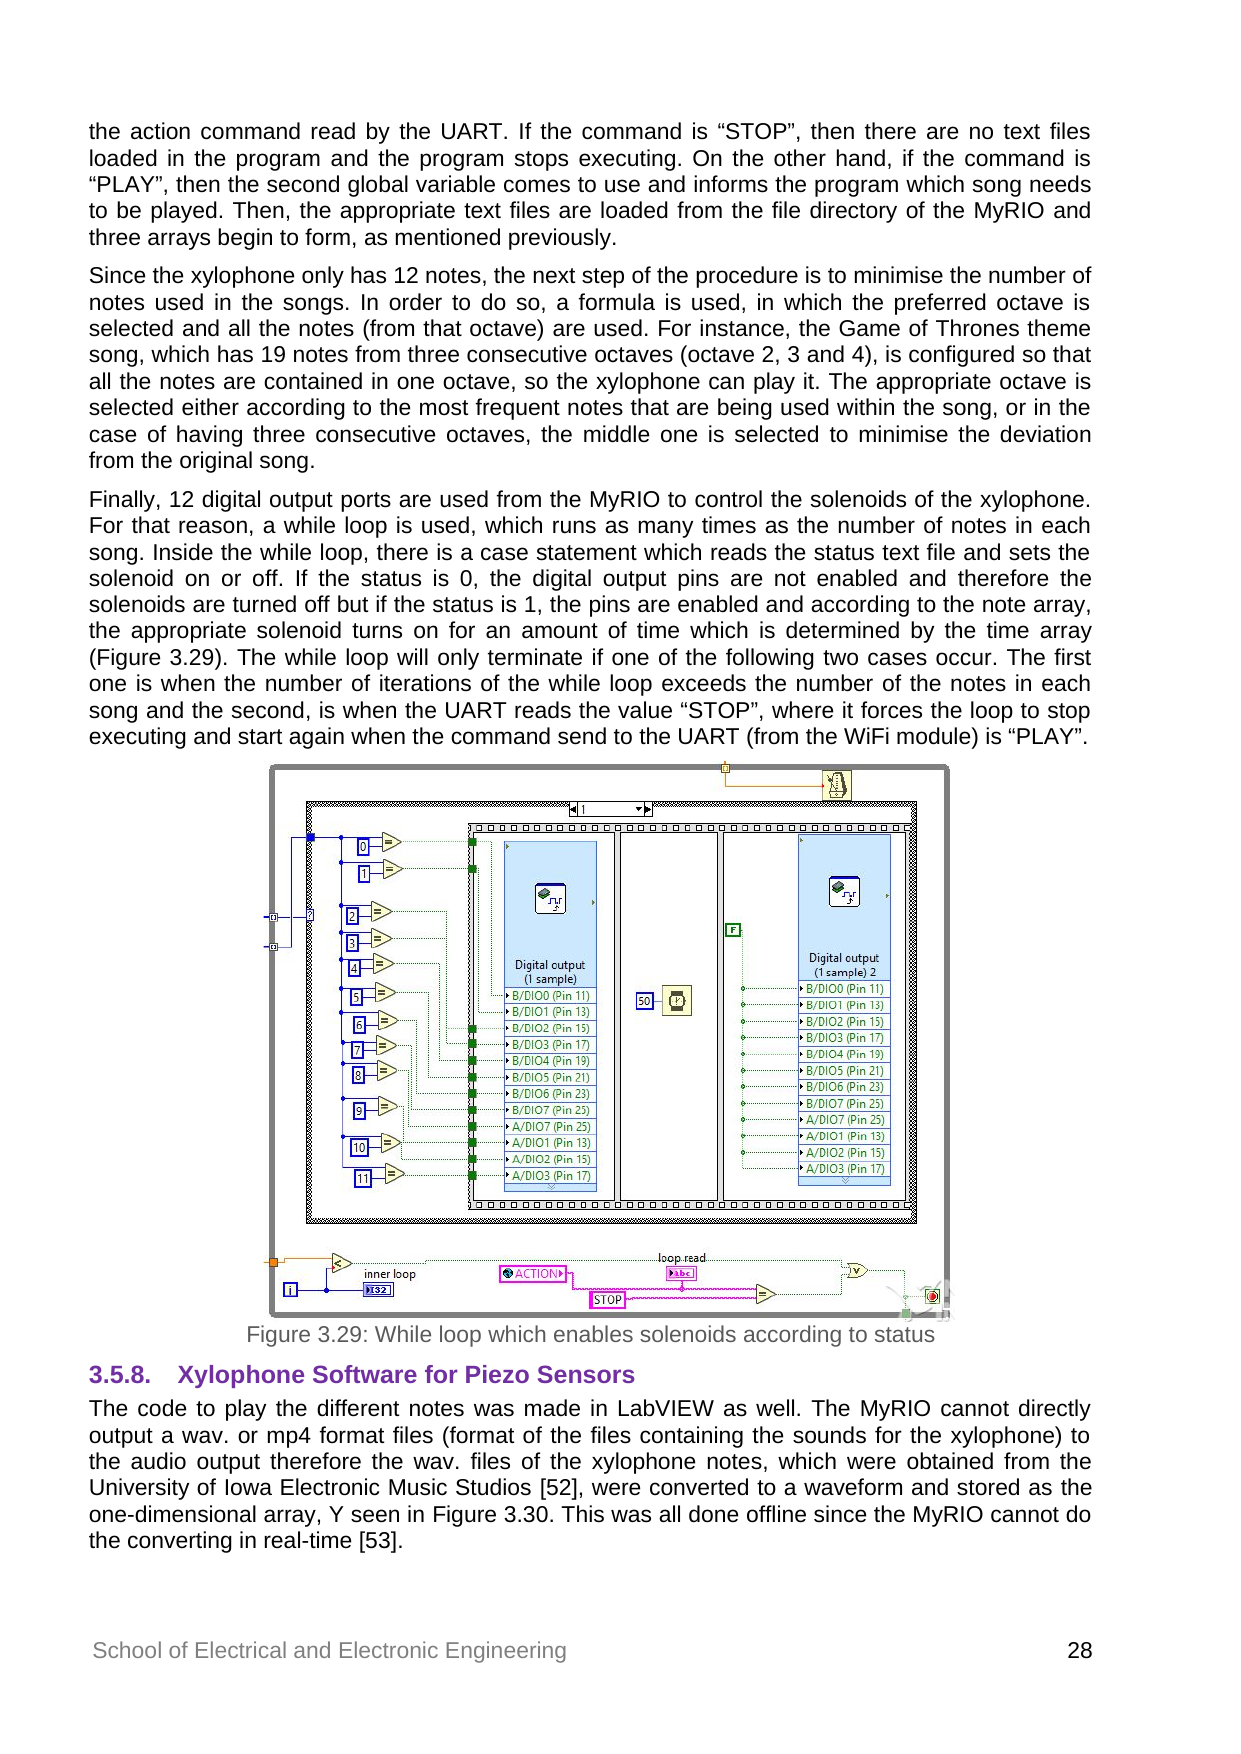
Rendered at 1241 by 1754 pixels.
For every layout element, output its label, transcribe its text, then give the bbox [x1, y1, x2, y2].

text The code to play the different notes was made in LabVIEW as well. The MyRIO cannot directly output a wav. or mp4 format files (format of the files containing the sounds for the xylophone) to the audio output therefore the wav. files of the xylophone notes, which were obtained from the University of Iowa Electronic Music Studios , were converted to a waveform and stored as the one-dimensional array, Y seen in Figure 3.19. This was all done offline since the MyRIO cannot do the converting in real-time . [89, 1395, 1092, 1553]
subtitle Xylophone Software for Piezo Sensors [89, 1360, 1092, 1389]
text Since the xylophone only has 12 notes, the next step of the procedure is to minimise the number of notes used in the songs. In order to do so, a formula is used, in which the preferred octave is selected and all the notes (from that octave) are used. For instance, the Game of Thrones theme song, which has 19 notes from three consecutive octaves (octave 2, 3 and 4), is configured so that all the notes are contained in one octave, so the xylophone can play it. The appropriate octave is selected either according to the most frequent notes that are being used within the song, or in the case of having three consecutive octaves, the middle one is selected to minimise the deviation from the original song. [89, 262, 1092, 473]
picture [263, 761, 955, 1322]
